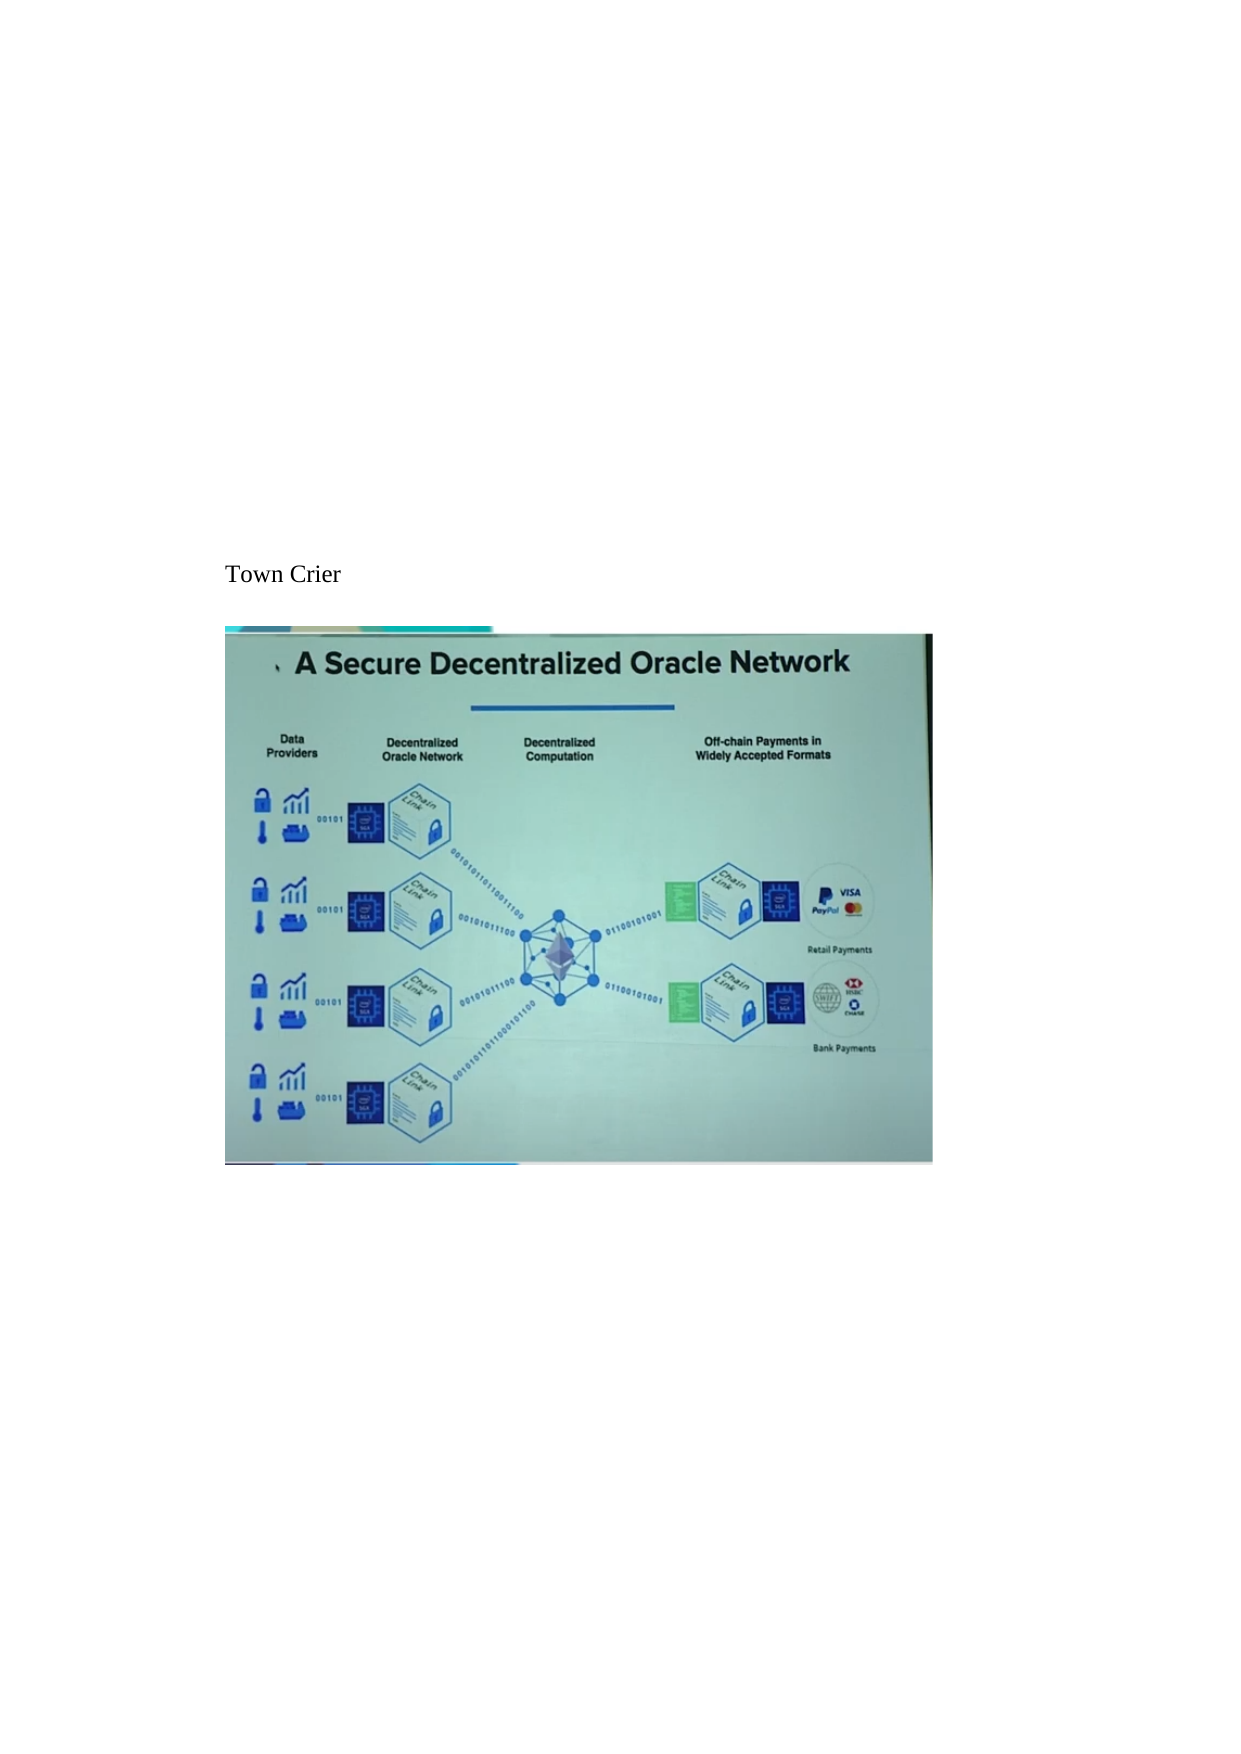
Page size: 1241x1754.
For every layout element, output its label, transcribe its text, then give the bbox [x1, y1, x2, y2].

text Town Crier [225, 559, 1090, 587]
picture [225, 626, 933, 1165]
